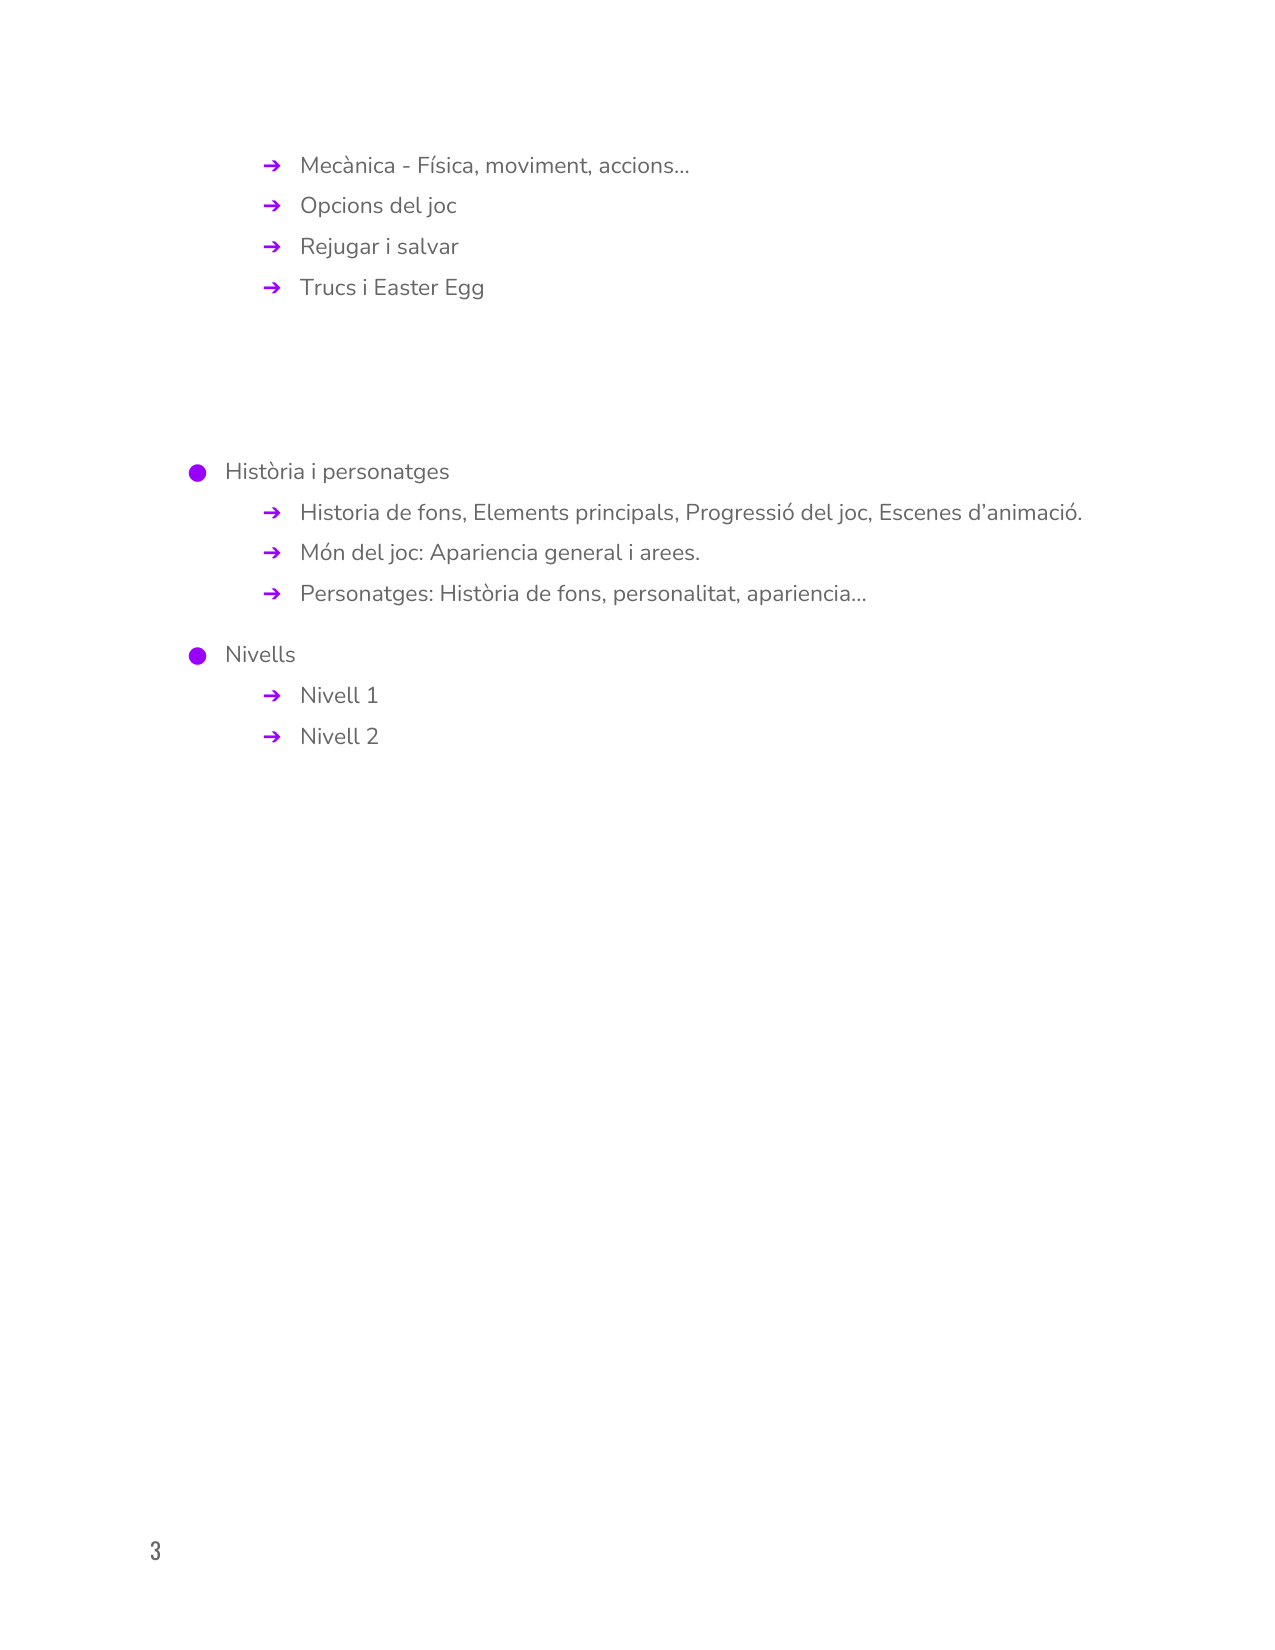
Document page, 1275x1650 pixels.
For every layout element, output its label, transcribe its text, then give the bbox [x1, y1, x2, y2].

list Opcions del joc [262, 191, 1125, 222]
list Nivell 2 [262, 721, 1125, 752]
list Historia de fons, Elements principals, Progressió del joc, Escenes d’animació. [262, 497, 1125, 528]
list Món del joc: Apariencia general i arees. [262, 537, 1125, 569]
list Rejugar i salvar [262, 231, 1125, 262]
list Personatges: Història de fons, personalitat, apariencia… [262, 578, 1125, 609]
list Nivell 1 [262, 680, 1125, 711]
list Nivells [187, 639, 1125, 671]
list Trucs i Easter Egg [262, 272, 1125, 303]
list Història i personatges [187, 456, 1125, 487]
list Mecànica - Física, moviment, accions… [262, 150, 1125, 181]
